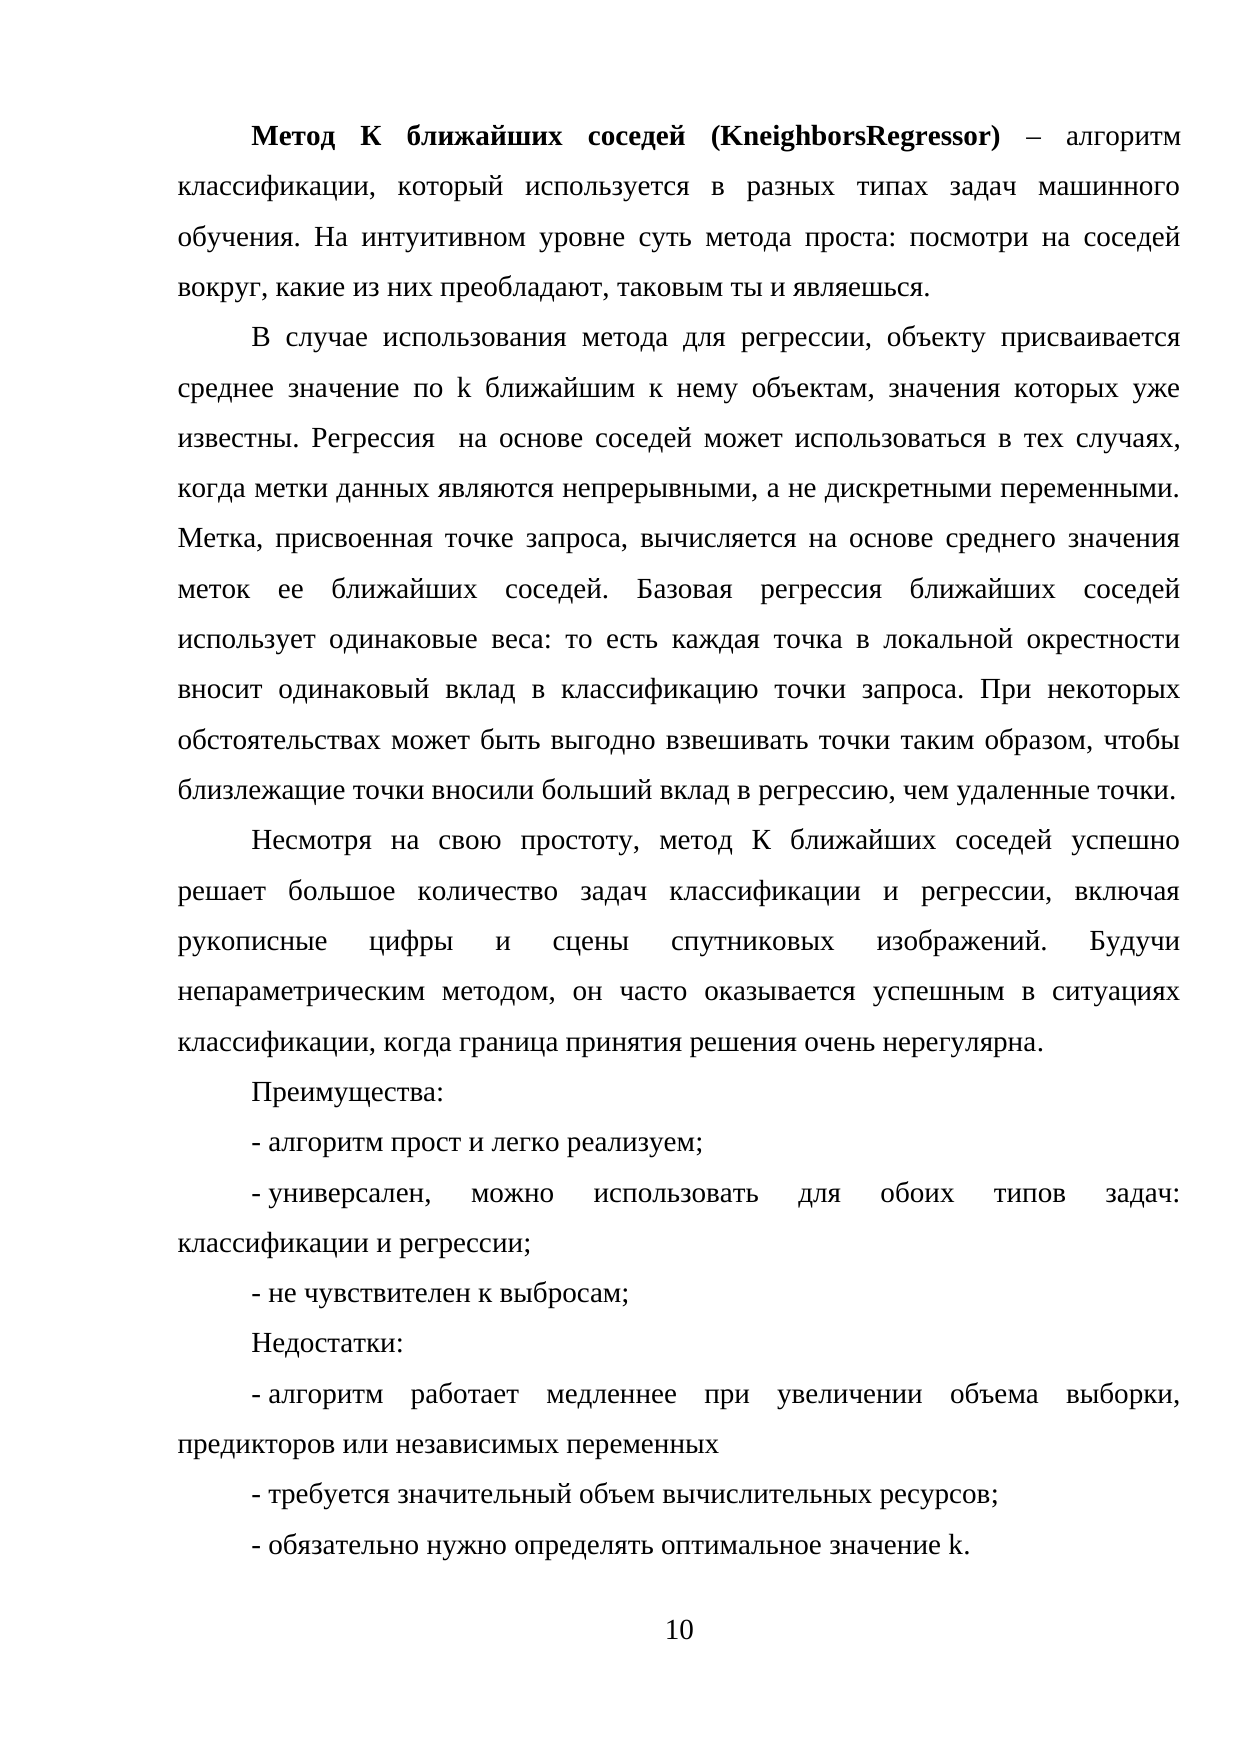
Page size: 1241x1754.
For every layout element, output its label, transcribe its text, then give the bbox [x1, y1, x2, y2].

text В случае использования метода для регрессии, объекту присваивается среднее значение по k ближайшим к нему объектам, значения которых уже известны. Регрессия на основе соседей может использоваться в тех случаях, когда метки данных являются непрерывными, а не дискретными переменными. Метка, присвоенная точке запроса, вычисляется на основе среднего значения меток ее ближайших соседей. Базовая регрессия ближайших соседей использует одинаковые веса: то есть каждая точка в локальной окрестности вносит одинаковый вклад в классификацию точки запроса. При некоторых обстоятельствах может быть выгодно взвешивать точки таким образом, чтобы близлежащие точки вносили больший вклад в регрессию, чем удаленные точки. [177, 319, 1181, 806]
text Метод К ближайших соседей (KneighborsRegressor) – алгоритм классификации, который используется в разных типах задач машинного обучения. На интуитивном уровне суть метода проста: посмотри на соседей вокруг, какие из них преобладают, таковым ты и являешься. [177, 118, 1181, 303]
text - обязательно нужно определять оптимальное значение k. [177, 1527, 1181, 1560]
text Преимущества: [177, 1074, 1181, 1108]
text - не чувствителен к выбросам; [177, 1275, 1181, 1309]
text Несмотря на свою простоту, метод К ближайших соседей успешно решает большое количество задач классификации и регрессии, включая рукописные цифры и сцены спутниковых изображений. Будучи непараметрическим методом, он часто оказывается успешным в ситуациях классификации, когда граница принятия решения очень нерегулярна. [177, 822, 1181, 1057]
text - универсален, можно использовать для обоих типов задач: классификации и регрессии; [177, 1175, 1181, 1258]
text - алгоритм работает медленнее при увеличении объема выборки, предикторов или независимых переменных [177, 1376, 1181, 1460]
text - требуется значительный объем вычислительных ресурсов; [177, 1477, 1181, 1510]
text Недостатки: [177, 1326, 1181, 1359]
text - алгоритм прост и легко реализуем; [177, 1124, 1181, 1158]
